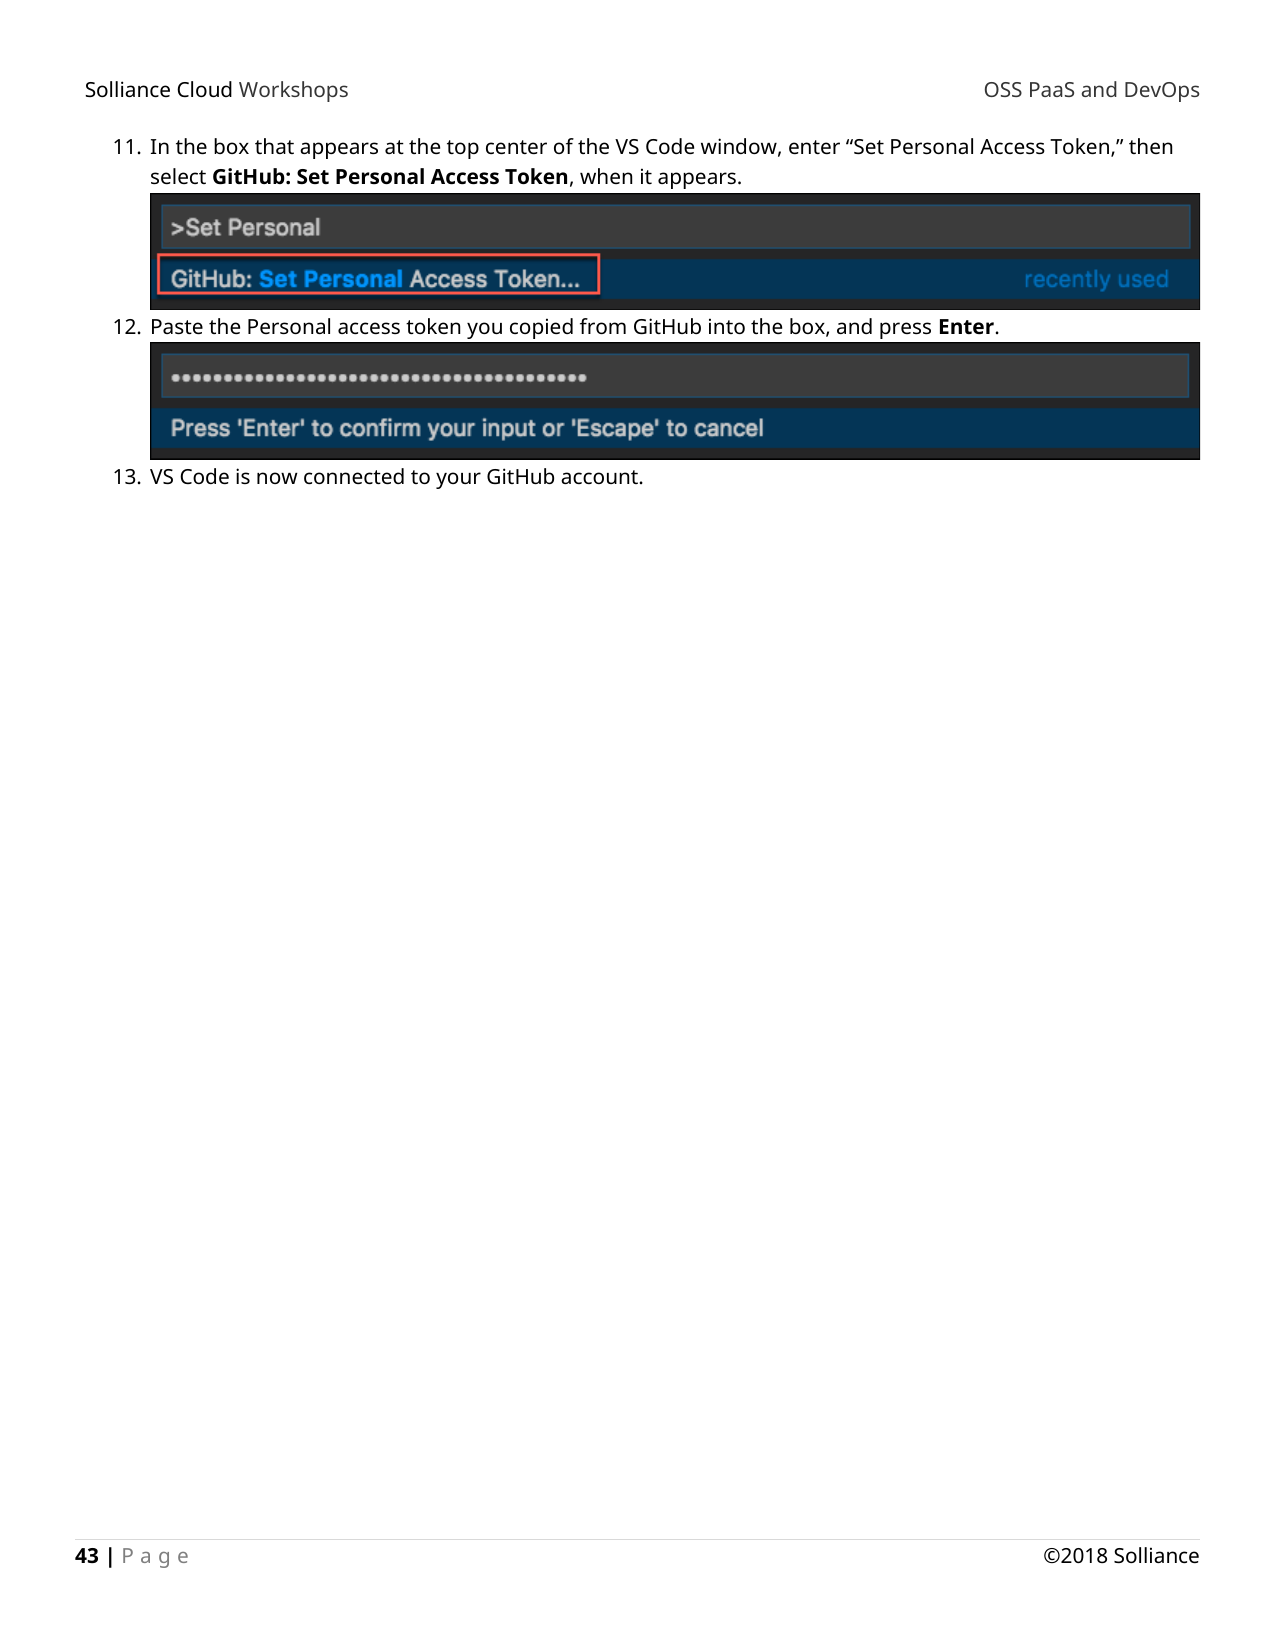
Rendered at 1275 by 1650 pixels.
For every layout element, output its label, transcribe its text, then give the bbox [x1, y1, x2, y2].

list VS Code is now connected to your GitHub account. [112, 462, 1200, 491]
picture [150, 193, 1200, 310]
picture [150, 342, 1200, 460]
